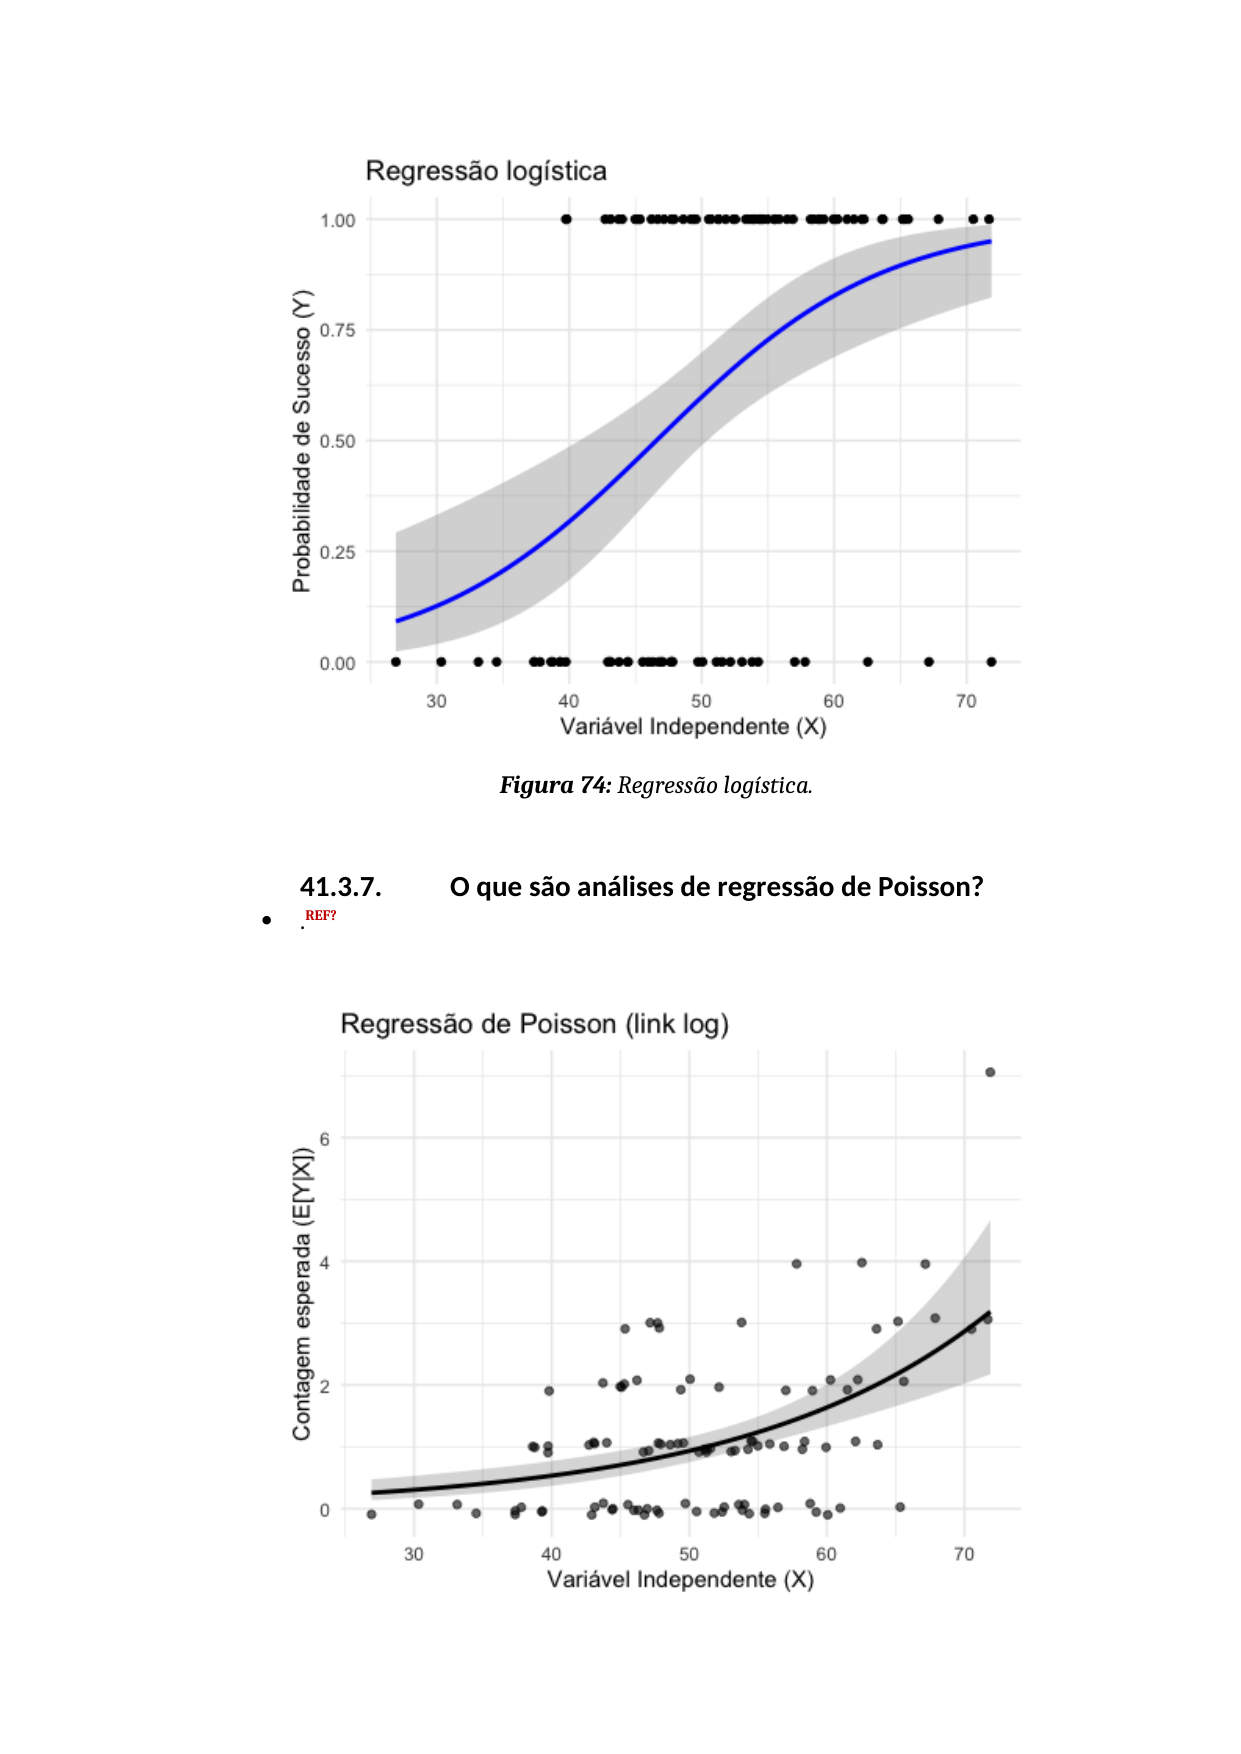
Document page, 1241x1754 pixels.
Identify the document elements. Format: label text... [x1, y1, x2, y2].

list .REF? [262, 907, 1090, 936]
picture [282, 1002, 1033, 1603]
picture [282, 150, 1033, 750]
subtitle O que são análises de regressão de Poisson? [300, 868, 1090, 903]
text Figura : Regressão logística. [225, 771, 1090, 799]
